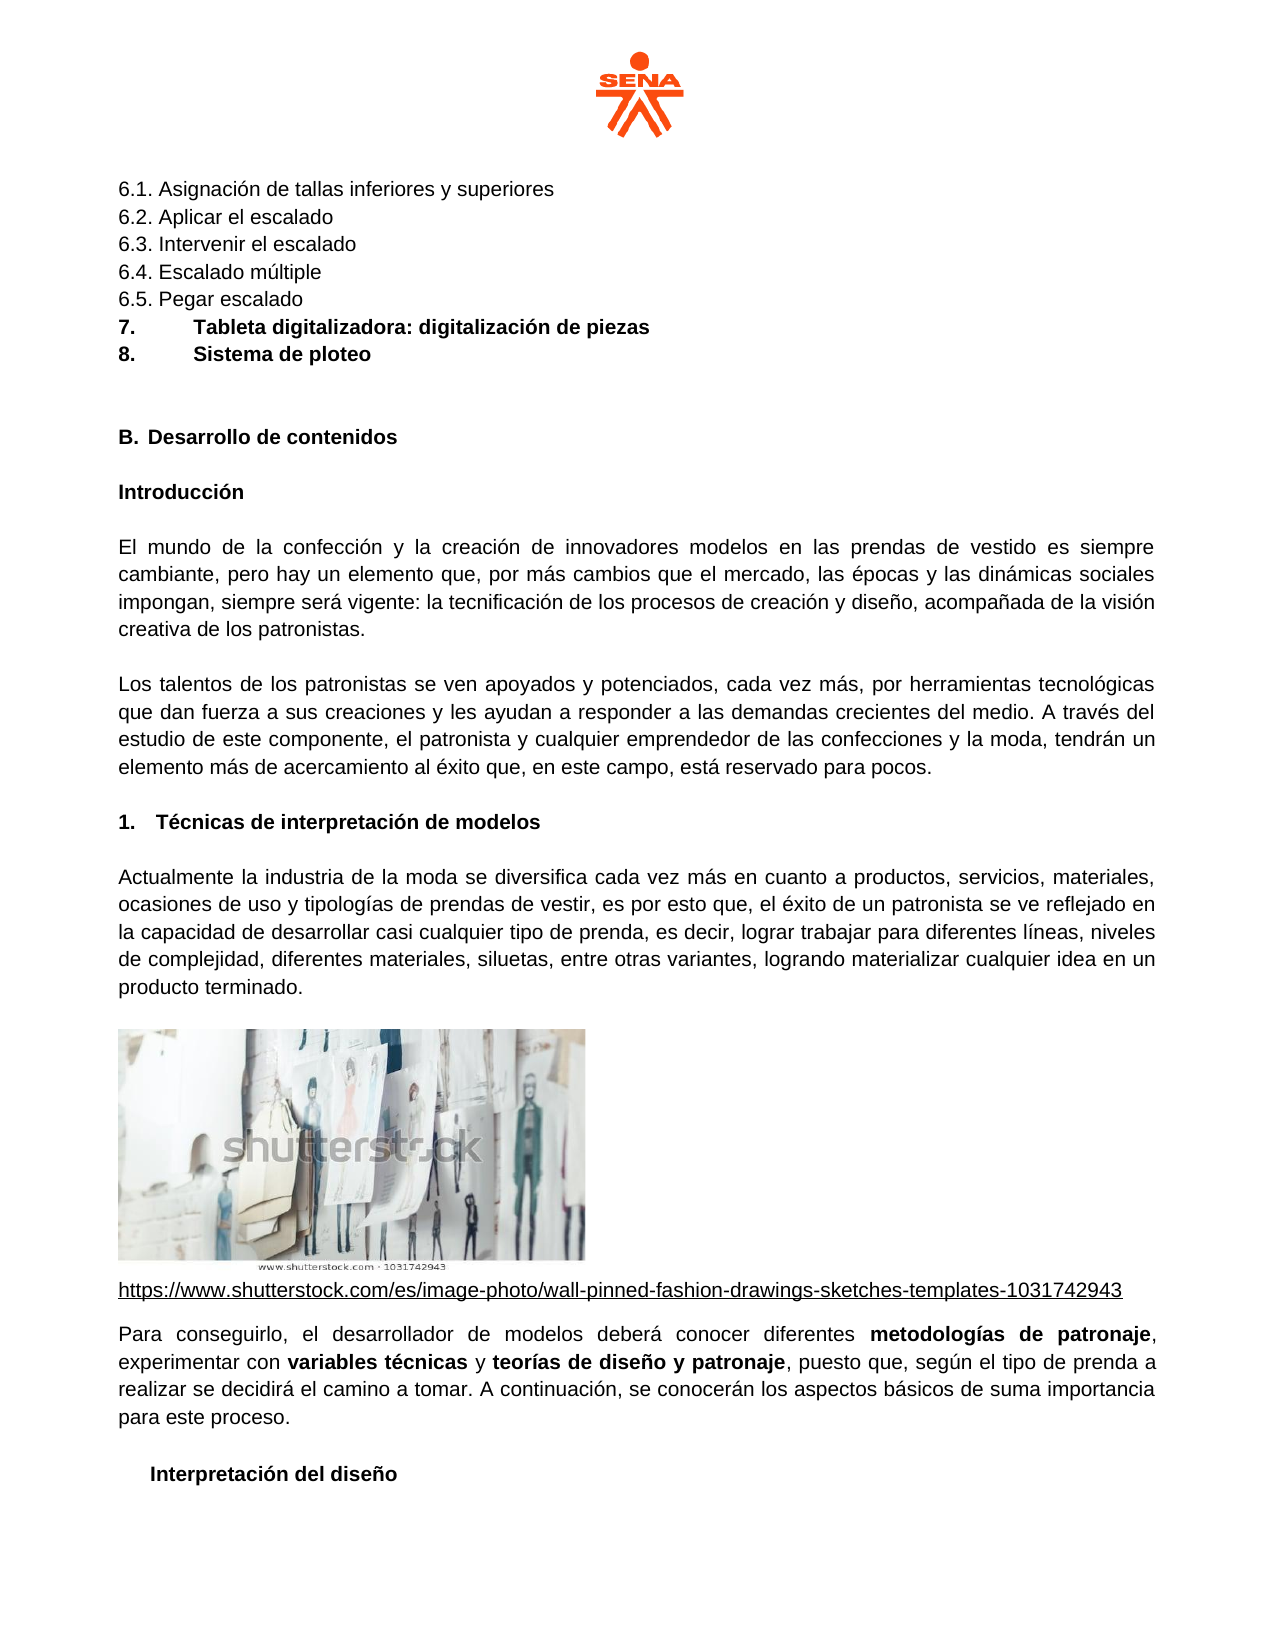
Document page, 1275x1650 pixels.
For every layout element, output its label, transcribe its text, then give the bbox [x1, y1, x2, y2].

text 6.3. Intervenir el escalado [118, 232, 1157, 256]
text 6.1. Asignación de tallas inferiores y superiores [118, 177, 1157, 201]
list Técnicas de interpretación de modelos [118, 810, 1157, 834]
text Introducción [118, 480, 1157, 504]
text El mundo de la confección y la creación de innovadores modelos en las prendas de vestido es siempre cambiante, pero hay un elemento que, por más cambios que el mercado, las épocas y las dinámicas sociales impongan, siempre será vigente: la tecnificación de los procesos de creación y diseño, acompañada de la visión creativa de los patronistas. [118, 535, 1157, 641]
text 6.2. Aplicar el escalado [118, 205, 1157, 229]
text Actualmente la industria de la moda se diversifica cada vez más en cuanto a productos, servicios, materiales, ocasiones de uso y tipologías de prendas de vestir, es por esto que, el éxito de un patronista se ve reflejado en la capacidad de desarrollar casi cualquier tipo de prenda, es decir, lograr trabajar para diferentes líneas, niveles de complejidad, diferentes materiales, siluetas, entre otras variantes, logrando materializar cualquier idea en un producto terminado. [118, 865, 1157, 999]
text https://www.shutterstock.com/es/image-photo/wall-pinned-fashion-drawings-sketches-templates-1031742943 [118, 1277, 1157, 1301]
text 6.5. Pegar escalado [118, 287, 1157, 311]
text Interpretación del diseño [118, 1460, 1157, 1486]
text 7. Tableta digitalizadora: digitalización de piezas [118, 315, 1157, 339]
picture [585, 48, 690, 142]
list Desarrollo de contenidos [118, 425, 1157, 449]
text 8. Sistema de ploteo [118, 342, 1157, 366]
text 6.4. Escalado múltiple [118, 260, 1157, 284]
text Los talentos de los patronistas se ven apoyados y potenciados, cada vez más, por herramientas tecnológicas que dan fuerza a sus creaciones y les ayudan a responder a las demandas crecientes del medio. A través del estudio de este componente, el patronista y cualquier emprendedor de las confecciones y la moda, tendrán un elemento más de acercamiento al éxito que, en este campo, está reservado para pocos. [118, 672, 1157, 779]
picture [118, 1029, 586, 1274]
text Para conseguirlo, el desarrollador de modelos deberá conocer diferentes metodologías de patronaje, experimentar con variables técnicas y teorías de diseño y patronaje, puesto que, según el tipo de prenda a realizar se decidirá el camino a tomar. A continuación, se conocerán los aspectos básicos de suma importancia para este proceso. [118, 1322, 1157, 1429]
